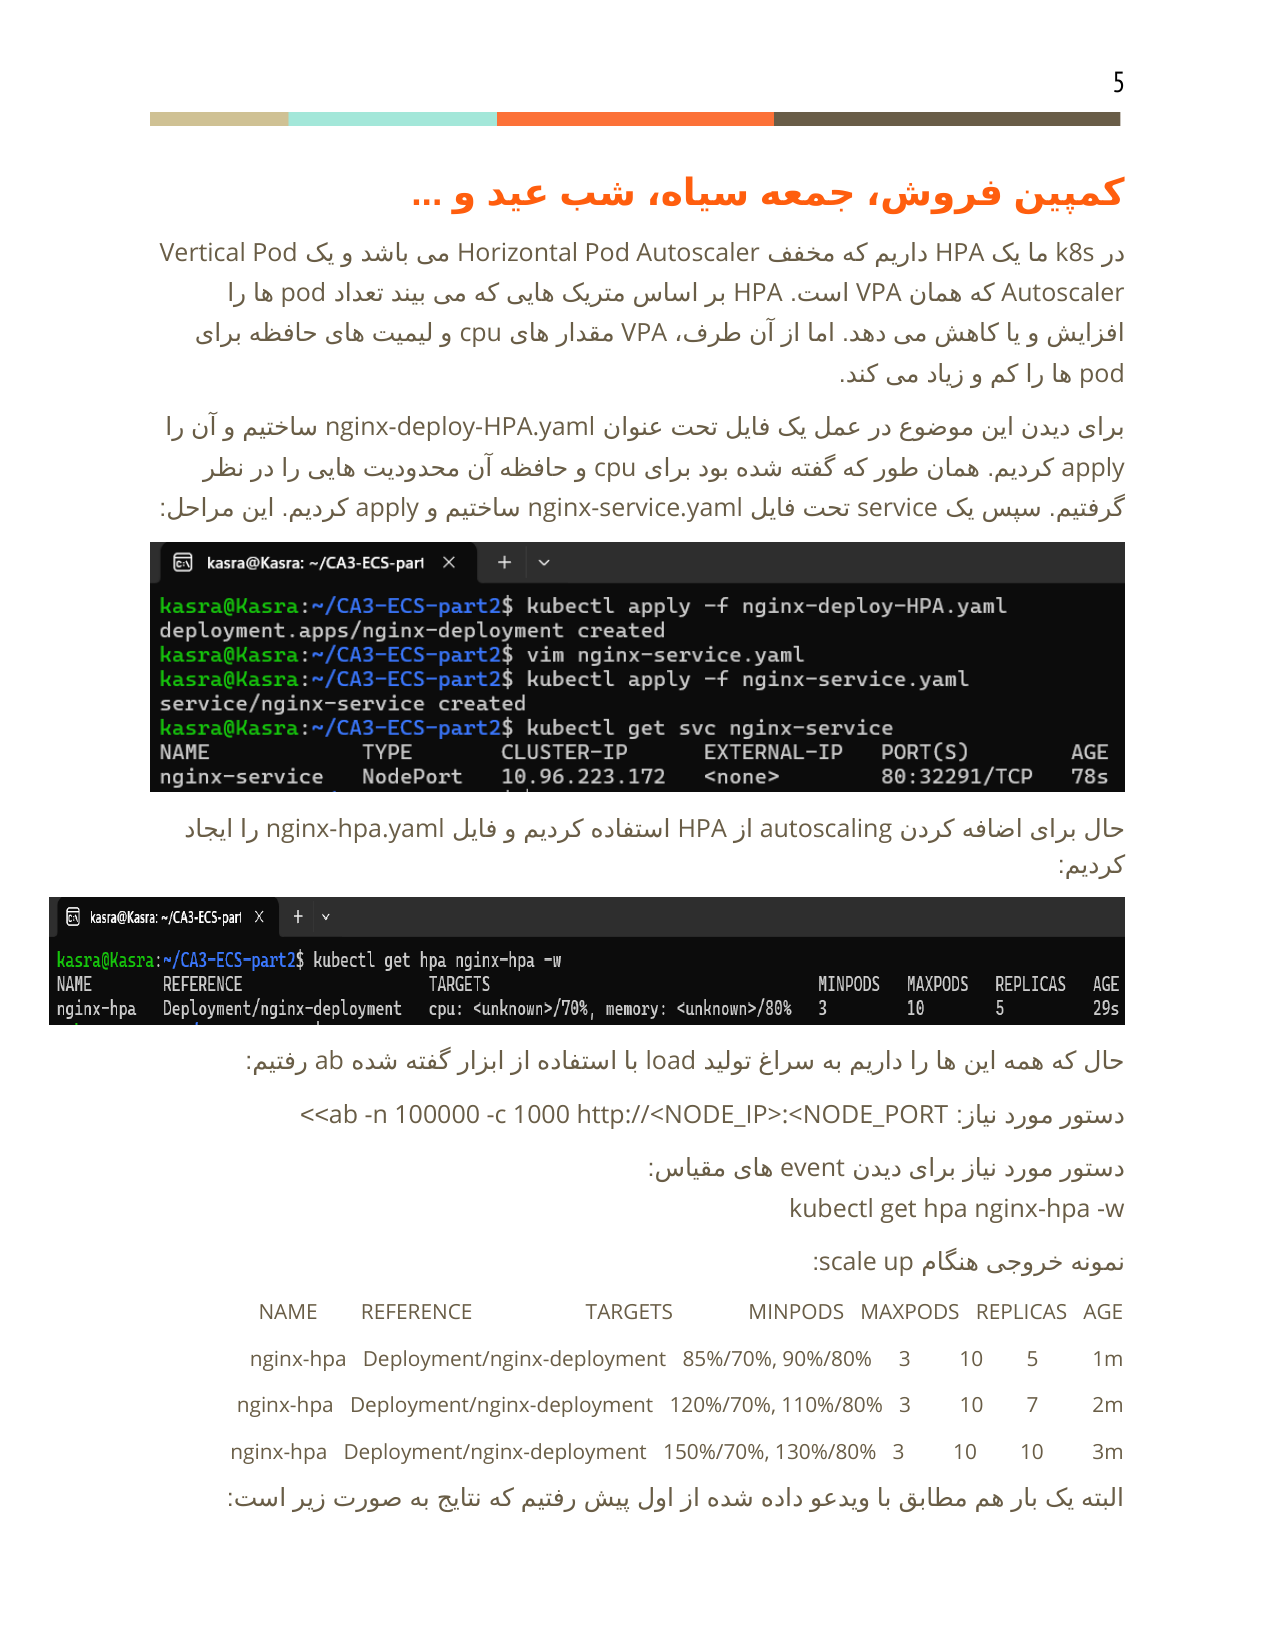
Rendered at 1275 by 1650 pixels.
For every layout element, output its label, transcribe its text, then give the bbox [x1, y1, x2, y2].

text nginx-hpa Deployment/nginx-deployment 150%/70%, 130%/80% 3 10 10 3m [150, 1437, 1125, 1465]
text دستور مورد نیاز: ab -n 100000 -c 1000 http://<NODE_IP>:<NODE_PORT>> [150, 1096, 1125, 1130]
text NAME REFERENCE TARGETS MINPODS MAXPODS REPLICAS AGE [150, 1297, 1125, 1326]
text برای دیدن این موضوع در عمل یک فایل تحت عنوان nginx-deploy-HPA.yaml ساختیم و آن را apply کردیم. همان طور که گفته شده بود برای cpu و حافظه آن محدودیت هایی را در نظر گرفتیم. سپس یک service تحت فایل nginx-service.yaml ساختیم و apply کردیم. این مراحل: [150, 409, 1125, 524]
text حال که همه این ها را داریم به سراغ تولید load با استفاده از ابزار گفته شده ab رفتیم: [150, 1043, 1125, 1077]
picture [150, 112, 1121, 126]
text nginx-hpa Deployment/nginx-deployment 120%/70%, 110%/80% 3 10 7 2m [150, 1390, 1125, 1419]
text دستور مورد نیاز برای دیدن event های مقیاس: kubectl get hpa nginx-hpa -w [150, 1150, 1125, 1224]
picture [150, 542, 1125, 792]
picture [49, 897, 1125, 1025]
text کمپین فروش، جمعه سیاه، شب عید و ... [150, 170, 1125, 213]
text nginx-hpa Deployment/nginx-deployment 85%/70%, 90%/80% 3 10 5 1m [150, 1344, 1125, 1372]
text نمونه خروجی هنگام scale up: [150, 1244, 1125, 1278]
text البته یک بار هم مطابق با ویدعو داده شده از اول پیش رفتیم که نتایج به صورت زیر است: [150, 1483, 1125, 1512]
text حال برای اضافه کردن autoscaling از HPA استفاده کردیم و فایل nginx-hpa.yaml را ایجاد کردیم: [150, 810, 1125, 879]
text در k8s ما یک HPA داریم که مخفف Horizontal Pod Autoscaler می باشد و یک Vertical Pod Autoscaler که همان VPA است. HPA بر اساس متریک هایی که می بیند تعداد pod ها را افزایش و یا کاهش می دهد. اما از آن طرف، VPA مقدار های cpu و لیمیت های حافظه برای pod ها را کم و زیاد می کند. [150, 234, 1125, 390]
